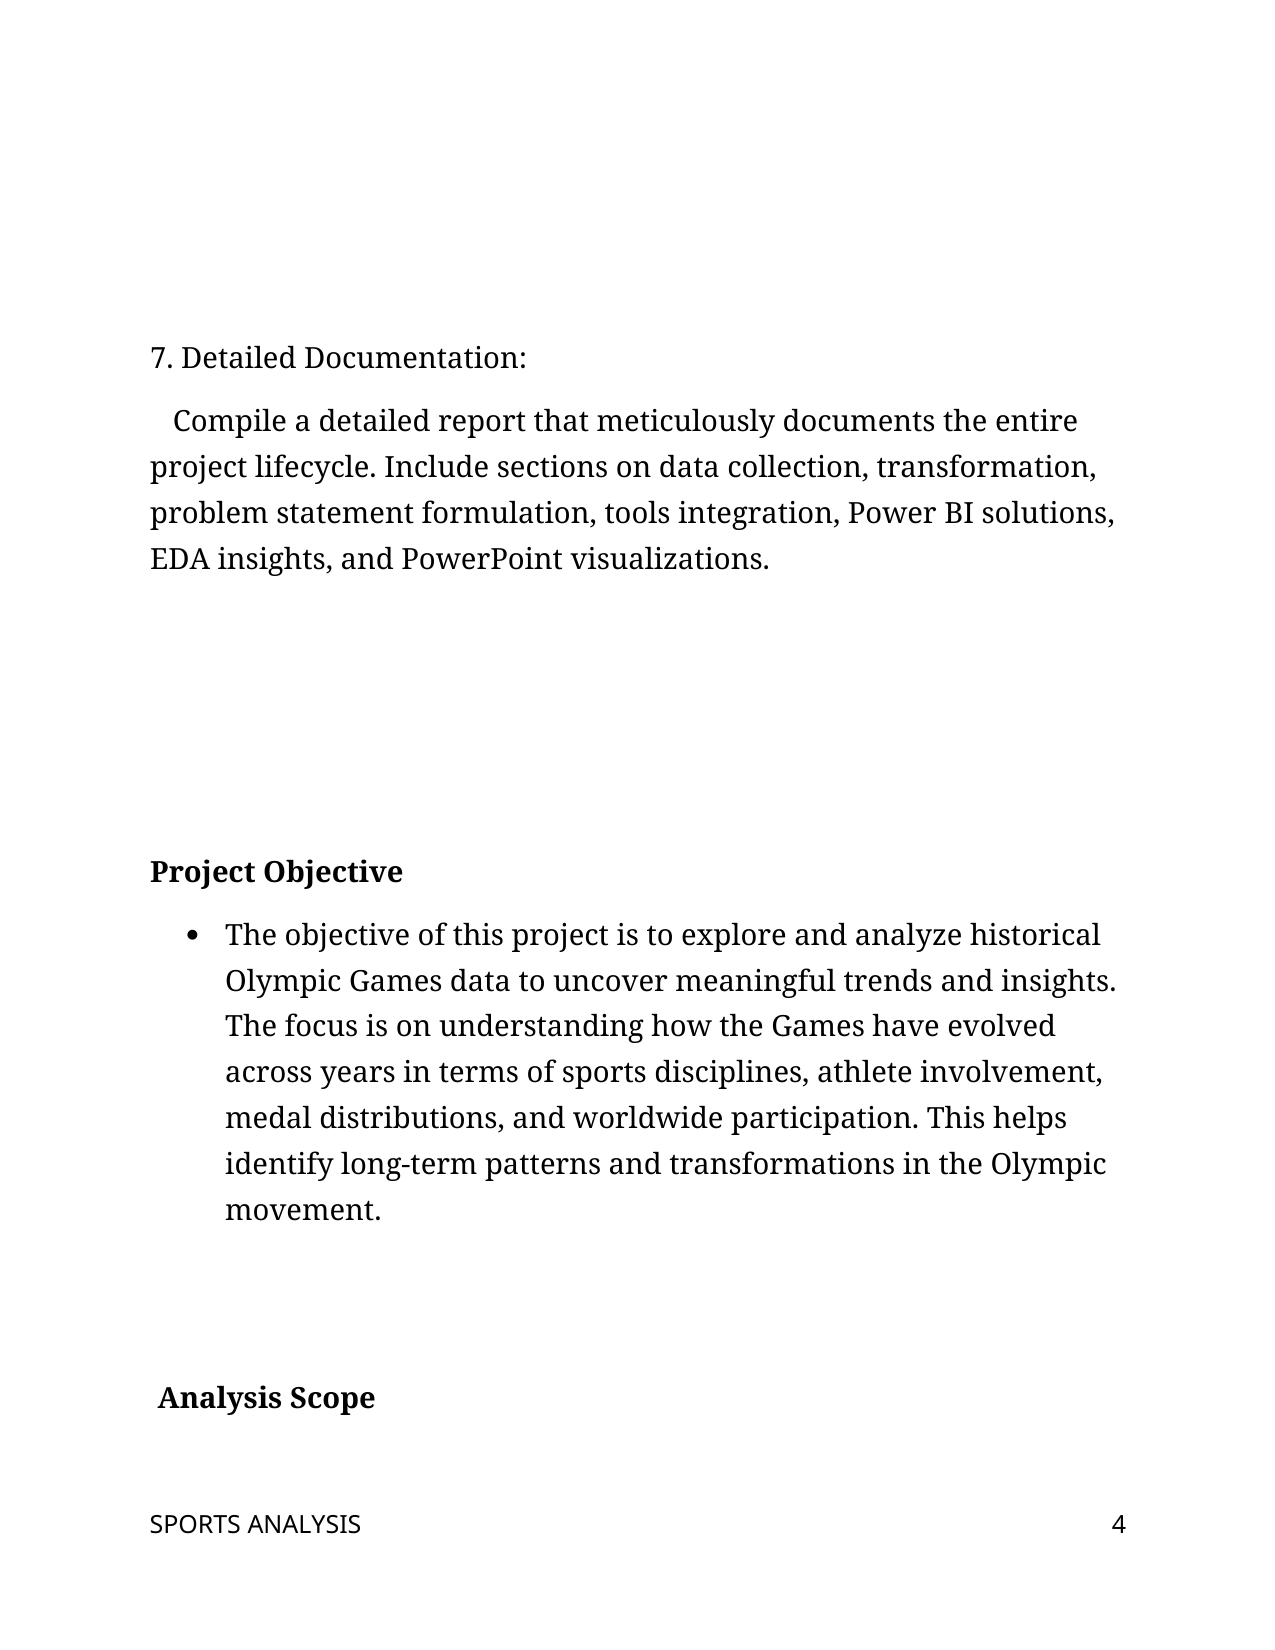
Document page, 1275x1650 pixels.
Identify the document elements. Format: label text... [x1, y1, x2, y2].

text Compile a detailed report that meticulously documents the entire project lifecycle. Include sections on data collection, transformation, problem statement formulation, tools integration, Power BI solutions, EDA insights, and PowerPoint visualizations. [150, 400, 1125, 578]
text Analysis Scope [150, 1377, 1125, 1417]
text Project Objective [150, 851, 1125, 891]
list The objective of this project is to explore and analyze historical Olympic Games data to uncover meaningful trends and insights. The focus is on understanding how the Games have evolved across years in terms of sports disciplines, athlete involvement, medal distributions, and worldwide participation. This helps identify long-term patterns and transformations in the Olympic movement. [187, 914, 1125, 1229]
text 7. Detailed Documentation: [150, 338, 1125, 377]
